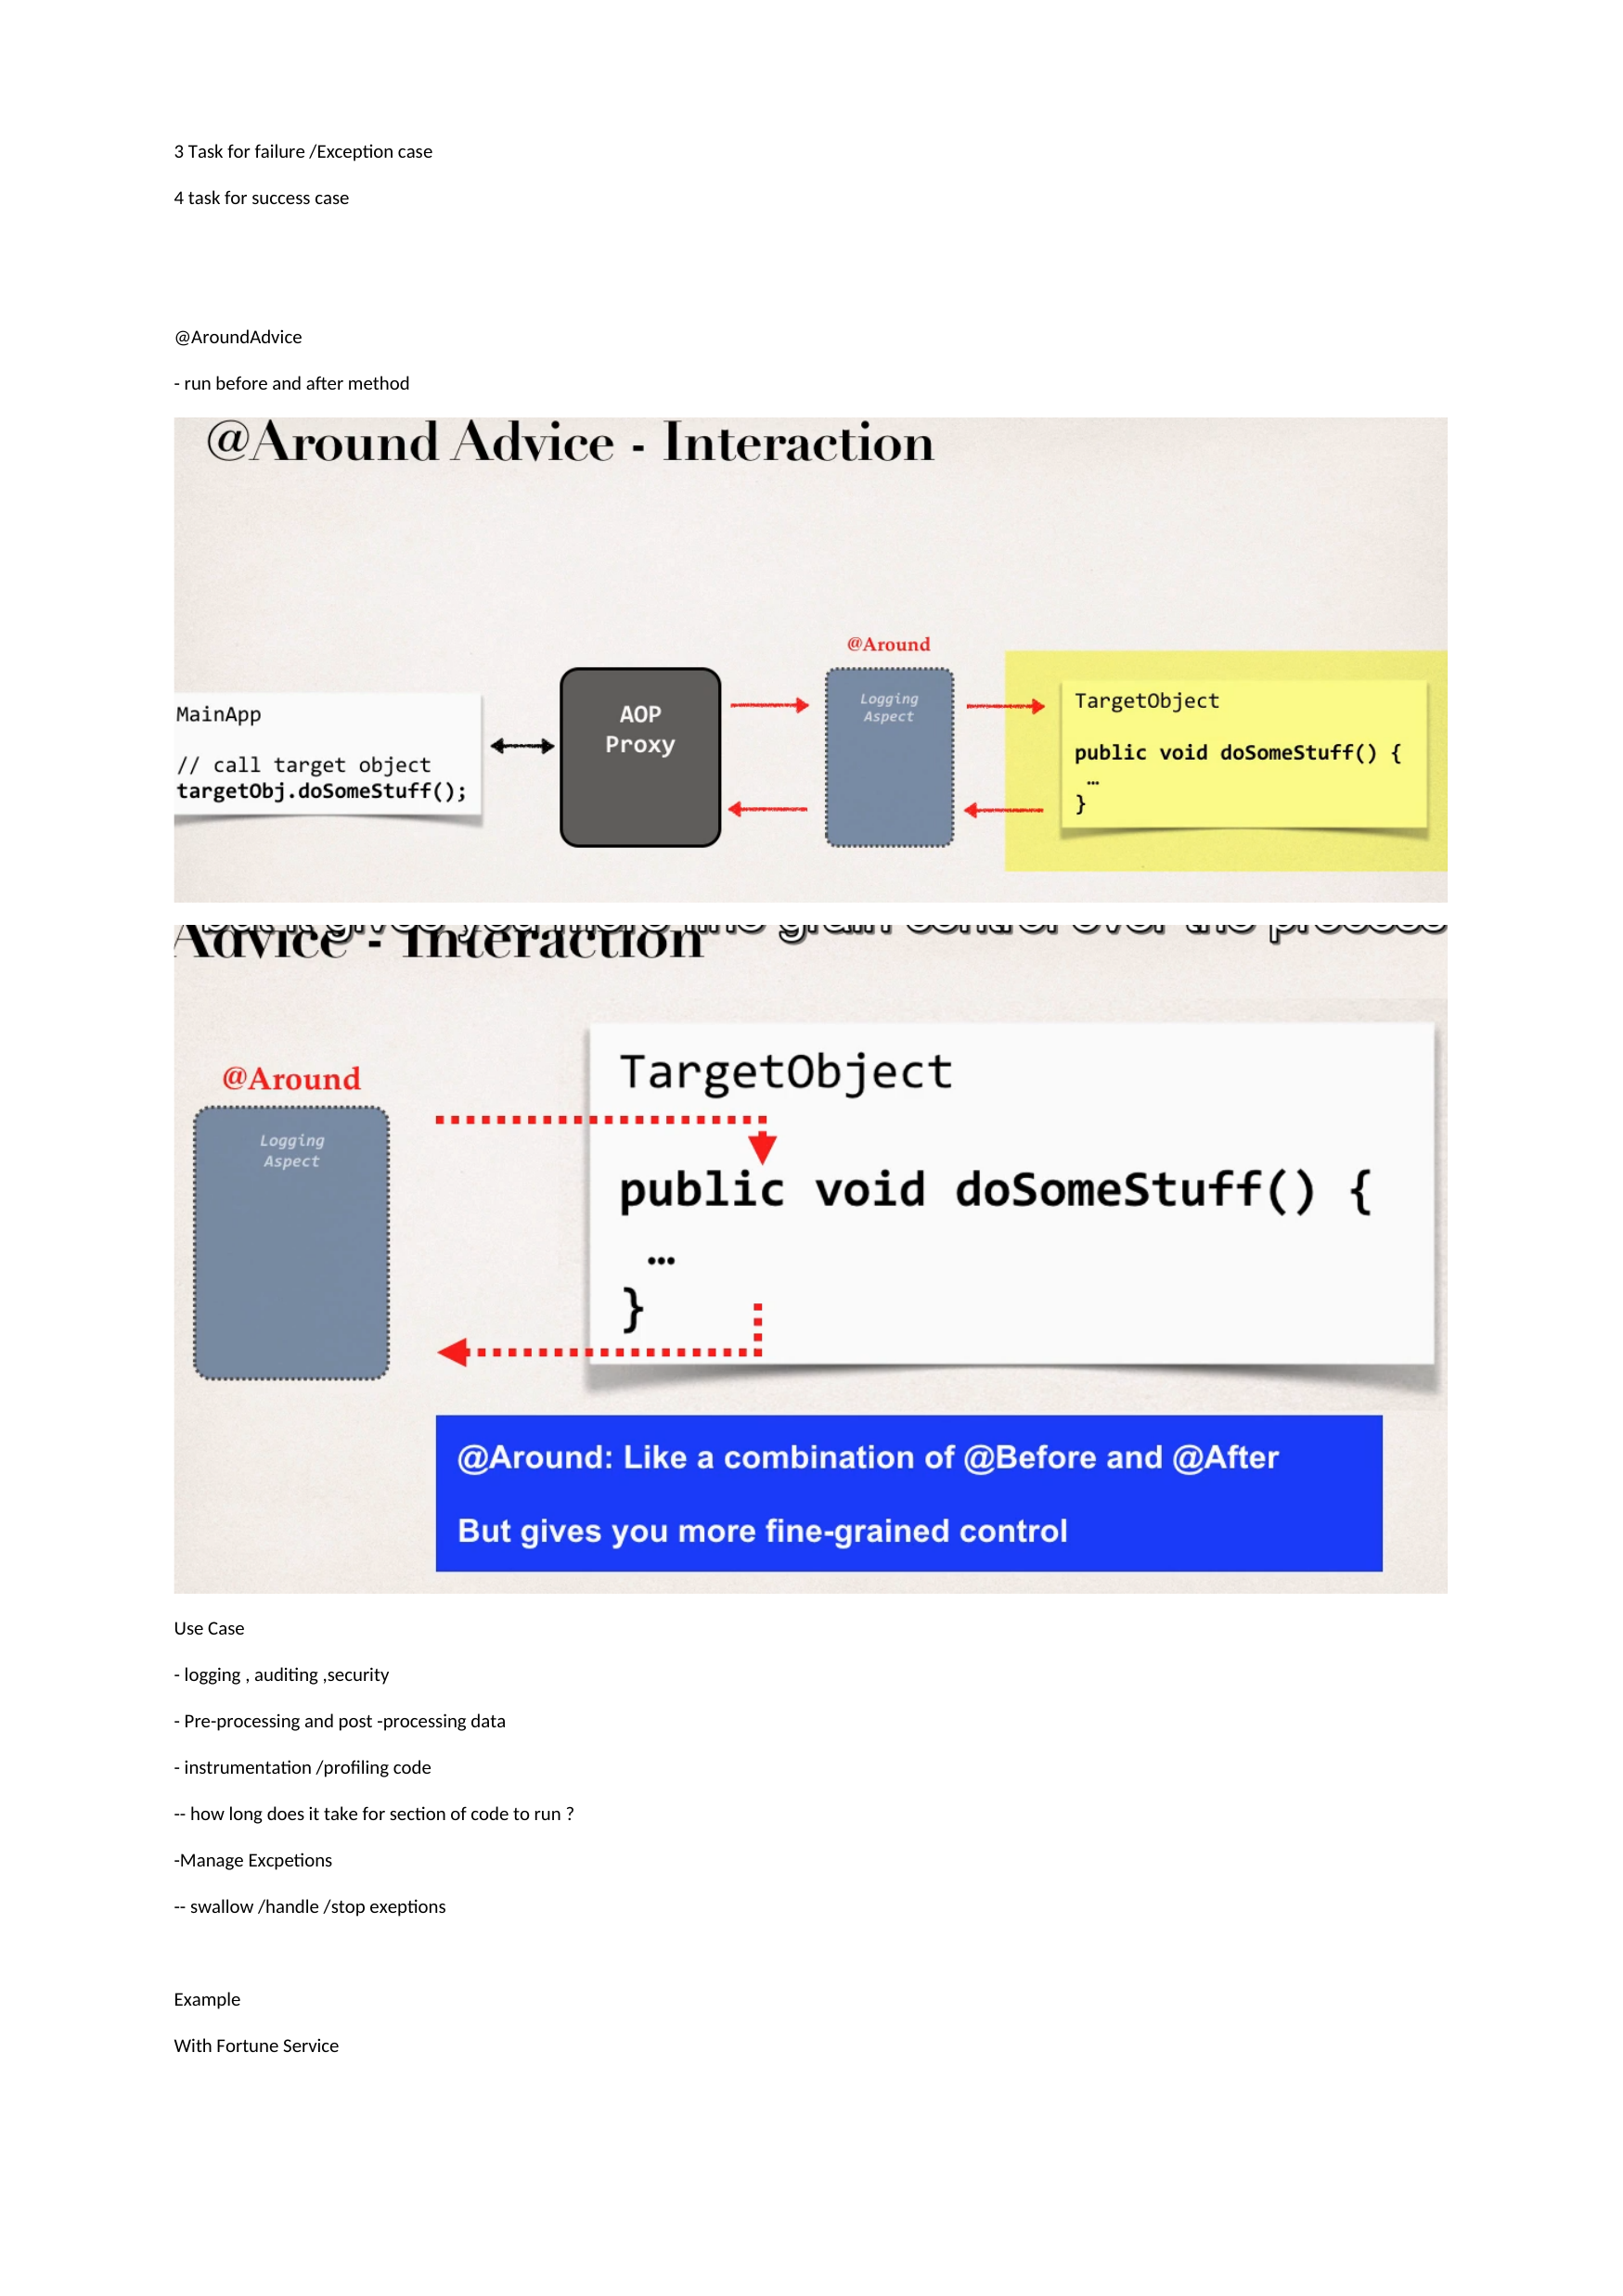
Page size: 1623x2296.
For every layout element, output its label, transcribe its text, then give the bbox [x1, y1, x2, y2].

text With Fortune Service [174, 2033, 1449, 2058]
text 3 Task for failure /Exception case [174, 139, 1449, 162]
picture [174, 417, 1448, 903]
text -- swallow /handle /stop exeptions [174, 1894, 1449, 1918]
text - Pre-processing and post -processing data [174, 1709, 1449, 1733]
text 4 task for success case [174, 186, 1449, 209]
text -Manage Excpetions [174, 1848, 1449, 1872]
text -- how long does it take for section of code to run ? [174, 1802, 1449, 1826]
text - run before and after method [174, 371, 1449, 394]
text - instrumentation /profiling code [174, 1755, 1449, 1779]
text @AroundAdvice [174, 325, 1449, 348]
text Use Case [174, 1616, 1449, 1640]
text - logging , auditing ,security [174, 1662, 1449, 1687]
text Example [174, 1987, 1449, 2011]
picture [174, 925, 1449, 1594]
